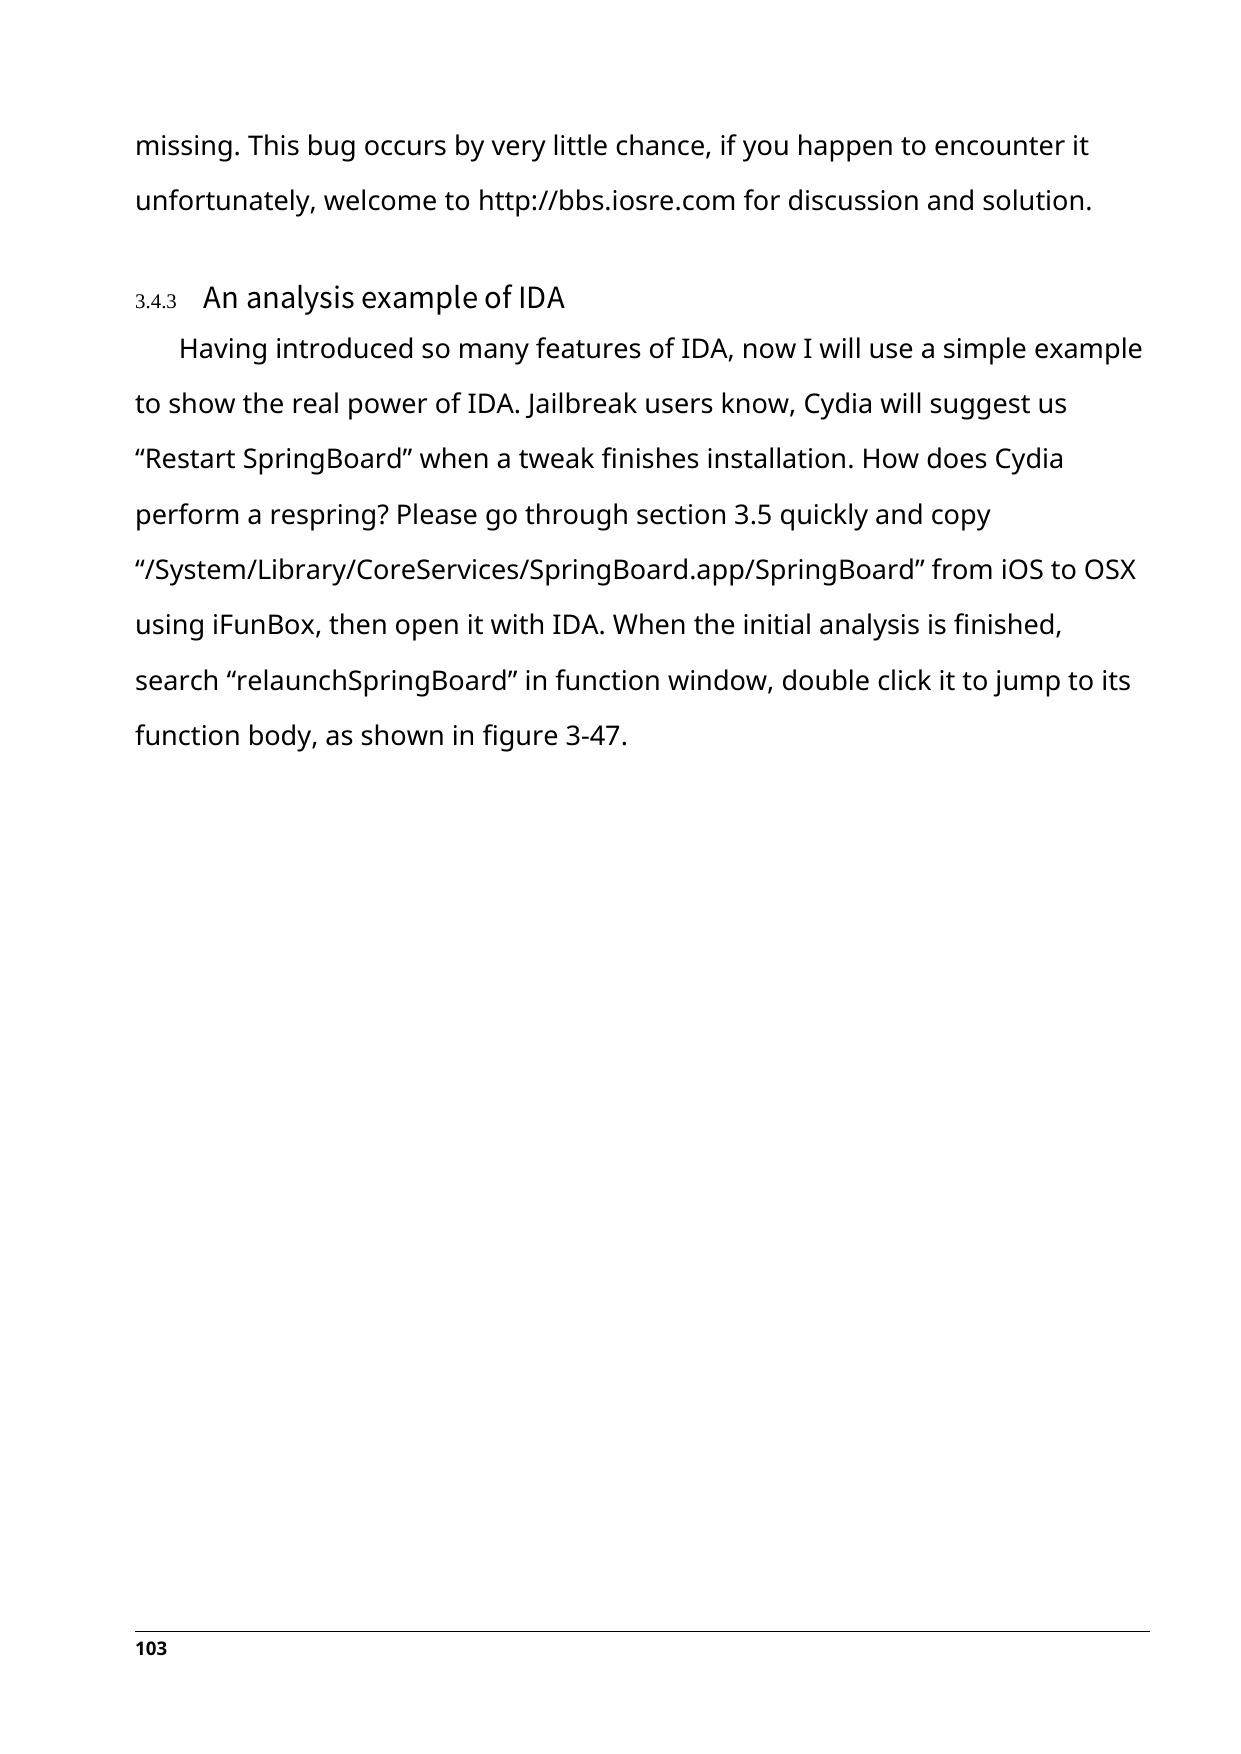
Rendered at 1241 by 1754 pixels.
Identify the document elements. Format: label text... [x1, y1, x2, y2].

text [135, 126, 1150, 218]
subtitle An analysis example of IDA [135, 274, 1150, 317]
text Having introduced so many features of IDA, now I will use a simple example to show the real power of IDA. Jailbreak users know, Cydia will suggest us “Restart SpringBoard” when a tweak finishes installation. How does Cydia perform a respring? Please go through section 3.5 quickly and copy “/System/Library/CoreServices/SpringBoard.app/SpringBoard” from iOS to OSX using iFunBox, then open it with IDA. When the initial analysis is finished, search “relaunchSpringBoard” in function window, double click it to jump to its function body, as shown in figure 3-47. [135, 329, 1150, 753]
